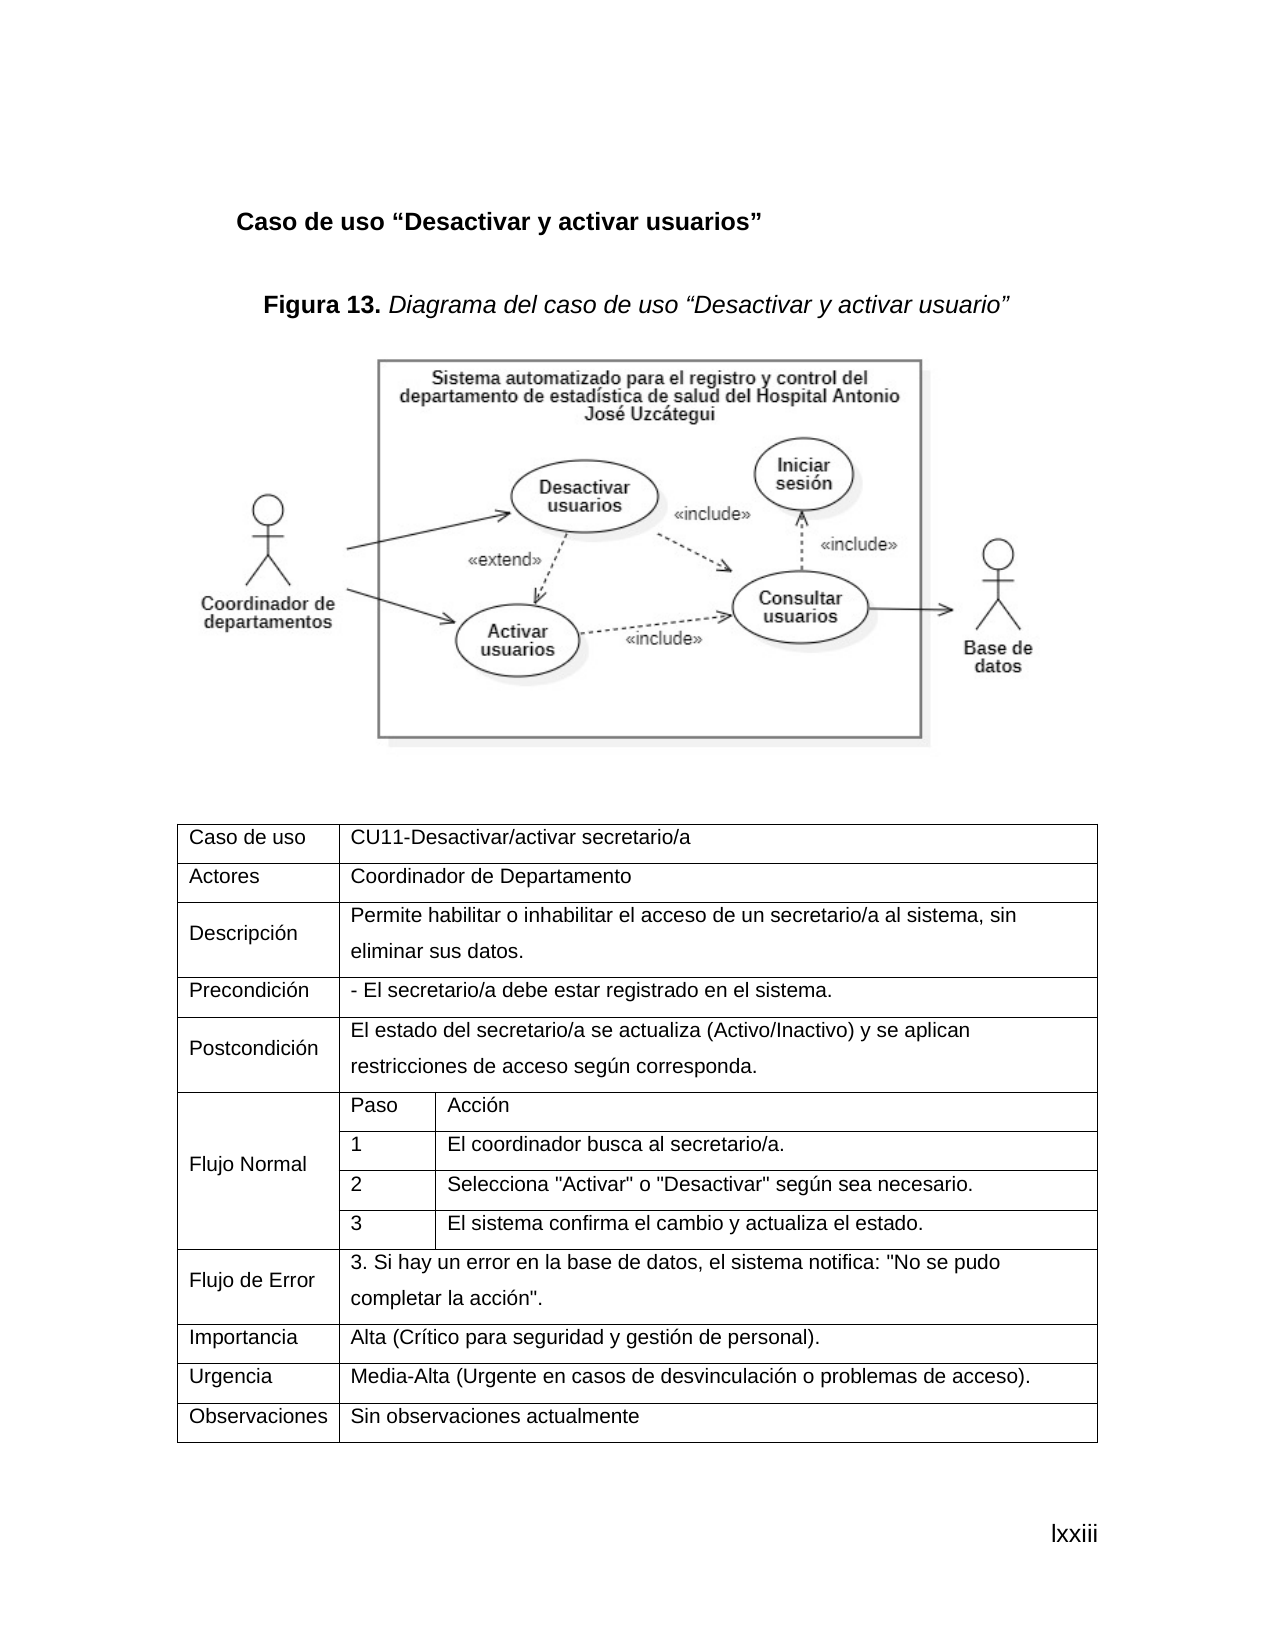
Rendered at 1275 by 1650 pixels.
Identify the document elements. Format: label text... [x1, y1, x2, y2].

table_cell Selecciona "Activar" o "Desactivar" según sea necesario. [436, 1171, 1097, 1209]
table_cell El coordinador busca al secretario/a. [436, 1132, 1097, 1170]
picture [177, 347, 1098, 793]
table_cell 3 [340, 1211, 435, 1249]
table_cell Paso [340, 1093, 435, 1131]
table_cell Precondición [178, 978, 339, 1017]
table_cell Flujo Normal [178, 1093, 339, 1249]
table_cell 1 [340, 1132, 435, 1170]
table_cell Actores [178, 864, 339, 902]
text Figura 13. Diagrama del caso de uso “Desactivar y activar usuario” [177, 290, 1098, 319]
table_cell Flujo de Error [178, 1250, 339, 1324]
table_cell Observaciones [178, 1404, 339, 1442]
table_header Caso de uso [178, 825, 339, 863]
table_cell Urgencia [178, 1364, 339, 1403]
subtitle Caso de uso “Desactivar y activar usuarios” [236, 207, 1098, 236]
table_cell El sistema confirma el cambio y actualiza el estado. [436, 1211, 1097, 1249]
table_header CU11-Desactivar/activar secretario/a [340, 825, 1097, 863]
table_cell El estado del secretario/a se actualiza (Activo/Inactivo) y se aplican restricciones de acceso según corresponda. [340, 1018, 1097, 1092]
table_cell Acción [436, 1093, 1097, 1131]
table_cell Sin observaciones actualmente [340, 1404, 1097, 1442]
table_cell Permite habilitar o inhabilitar el acceso de un secretario/a al sistema, sin eliminar sus datos. [340, 903, 1097, 977]
table_cell 2 [340, 1171, 435, 1209]
table_cell - El secretario/a debe estar registrado en el sistema. [340, 978, 1097, 1017]
table_cell Importancia [178, 1325, 339, 1363]
table_cell Descripción [178, 903, 339, 977]
table_cell 3. Si hay un error en la base de datos, el sistema notifica: "No se pudo completar la acción". [340, 1250, 1097, 1324]
table_cell Media-Alta (Urgente en casos de desvinculación o problemas de acceso). [340, 1364, 1097, 1403]
table_cell Alta (Crítico para seguridad y gestión de personal). [340, 1325, 1097, 1363]
table_cell Coordinador de Departamento [340, 864, 1097, 902]
table_cell Postcondición [178, 1018, 339, 1092]
